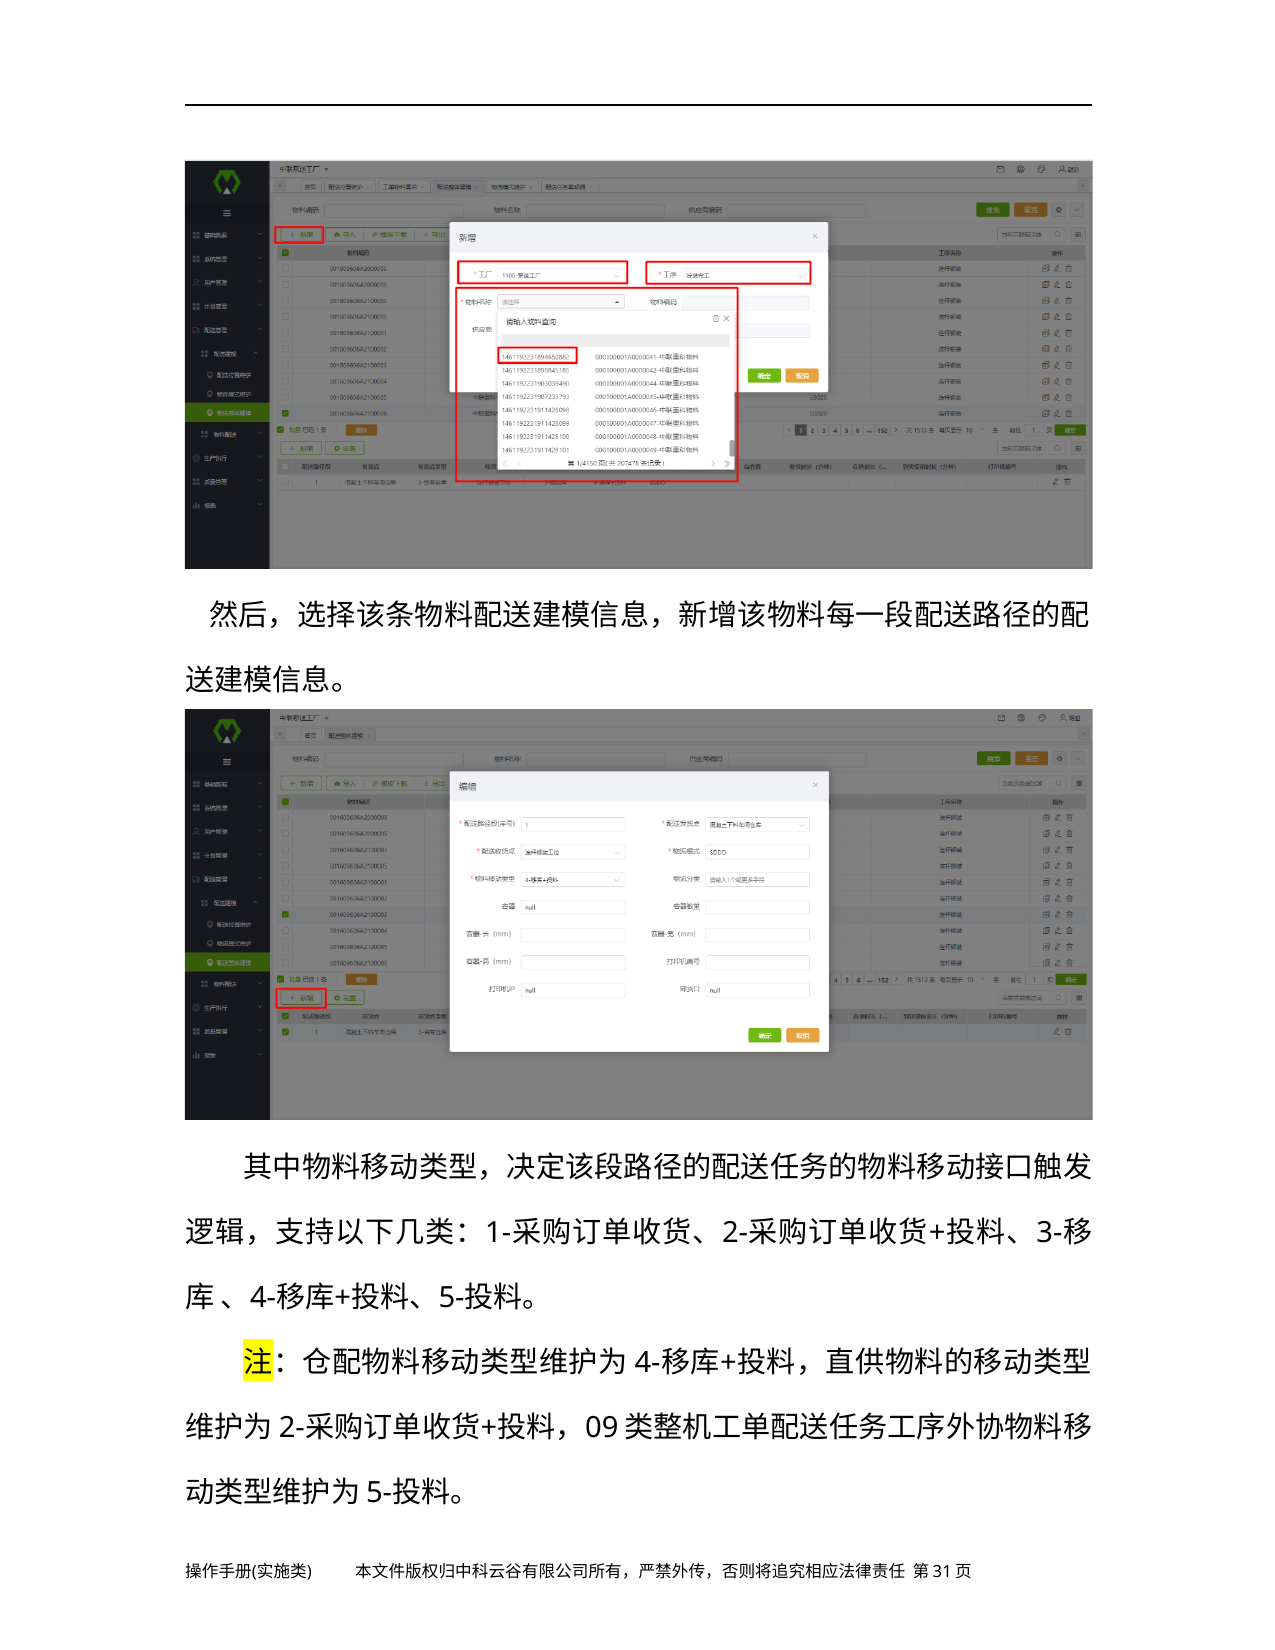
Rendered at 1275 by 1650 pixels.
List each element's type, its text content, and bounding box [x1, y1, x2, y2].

text 其中物料移动类型，决定该段路径的配送任务的物料移动接口触发逻辑，支持以下几类：1-采购订单收货、2-采购订单收货+投料、3-移库 、4-移库+投料、5-投料。 [185, 1132, 1092, 1327]
picture [184, 709, 1093, 1120]
text 注：仓配物料移动类型维护为4-移库+投料，直供物料的移动类型维护为2-采购订单收货+投料，09类整机工单配送任务工序外协物料移动类型维护为5-投料。 [185, 1327, 1092, 1522]
picture [184, 157, 1093, 569]
text 然后，选择该条物料配送建模信息，新增该物料每一段配送路径的配送建模信息。 [185, 580, 1092, 709]
